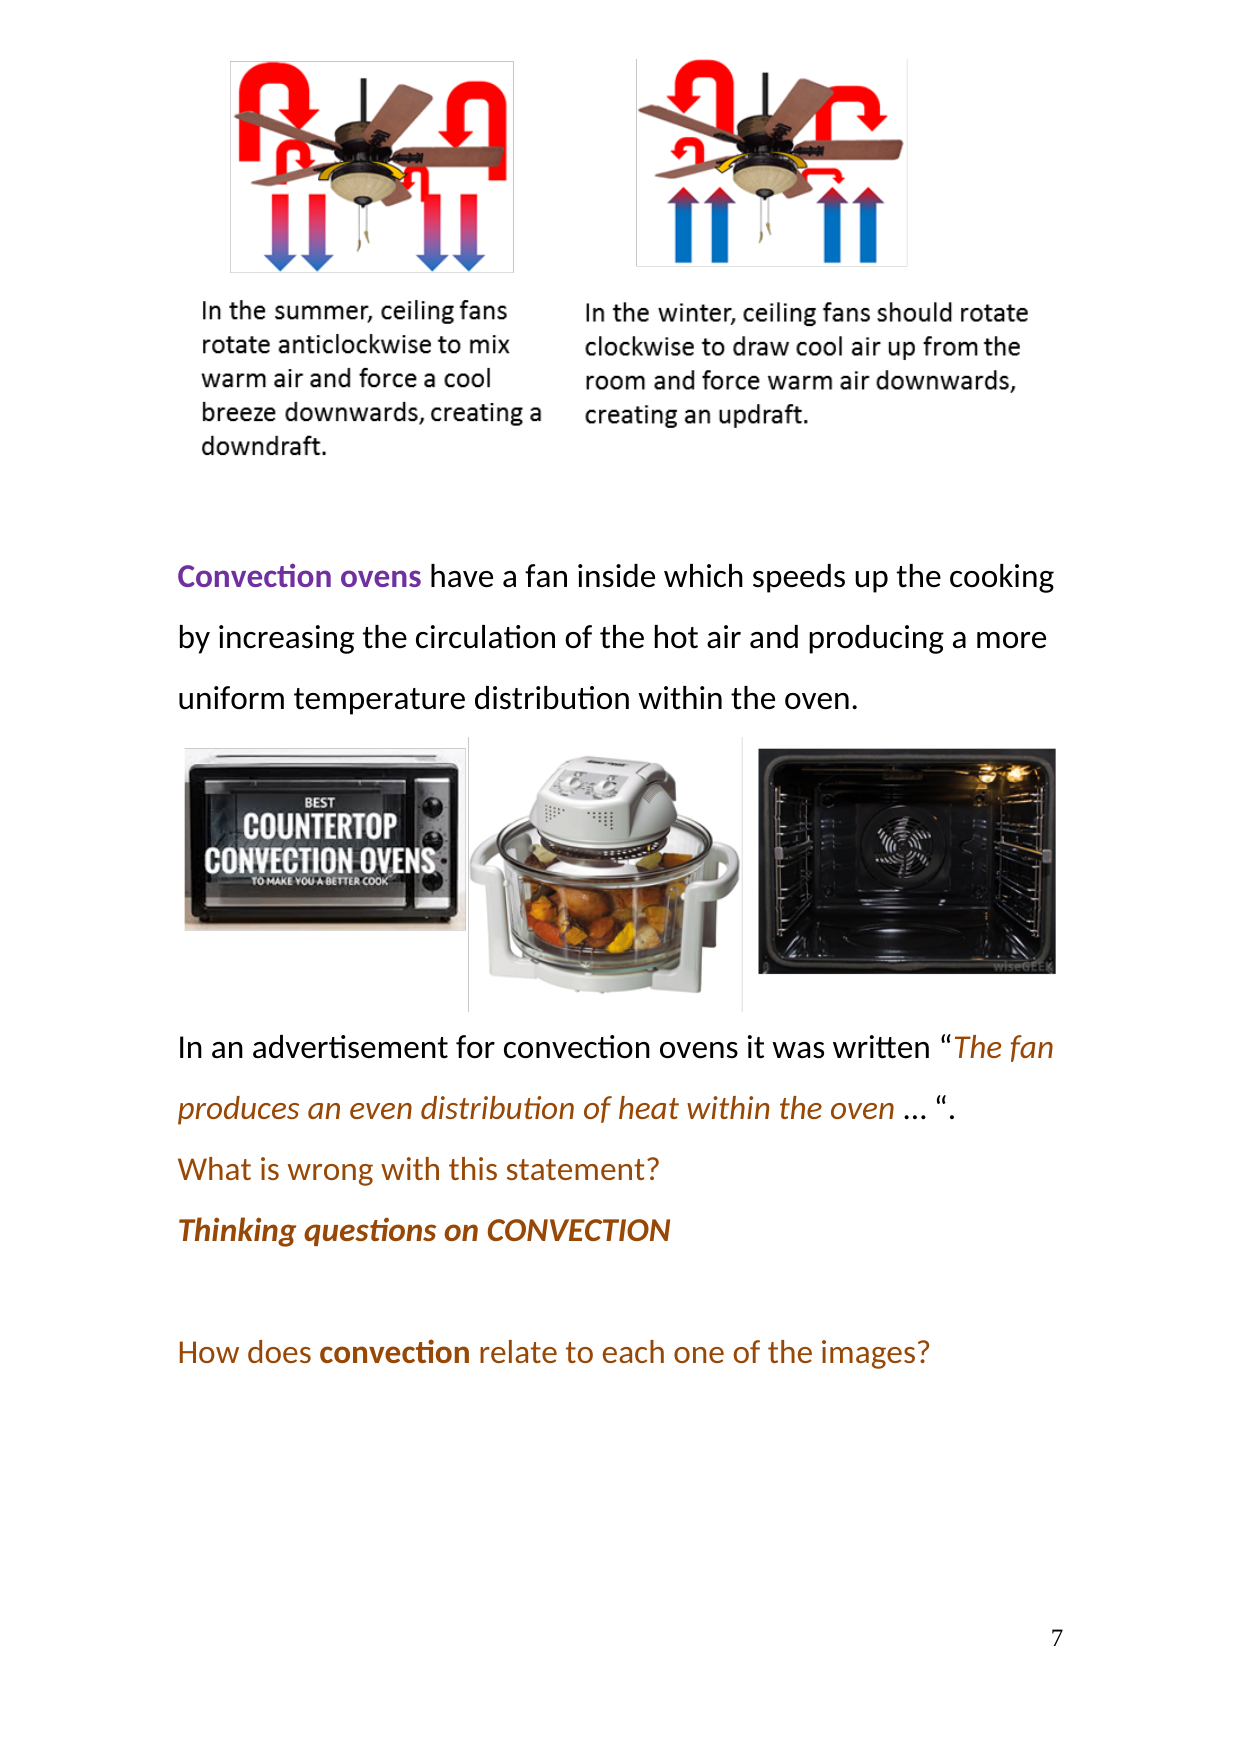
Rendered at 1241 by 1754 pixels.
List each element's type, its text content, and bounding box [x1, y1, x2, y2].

text How does convection relate to each one of the images? [177, 1331, 1063, 1372]
text In an advertisement for convection ovens it was written “The fan produces an even distribution of heat within the oven … “. [177, 1026, 1063, 1127]
picture [184, 59, 1056, 480]
text Convection ovens have a fan inside which speeds up the cooking by increasing the circulation of the hot air and producing a more uniform temperature distribution within the oven. [177, 555, 1063, 718]
text What is wrong with this statement? [177, 1148, 1063, 1188]
picture [184, 737, 1056, 1012]
text Thinking questions on CONVECTION [177, 1209, 1063, 1249]
